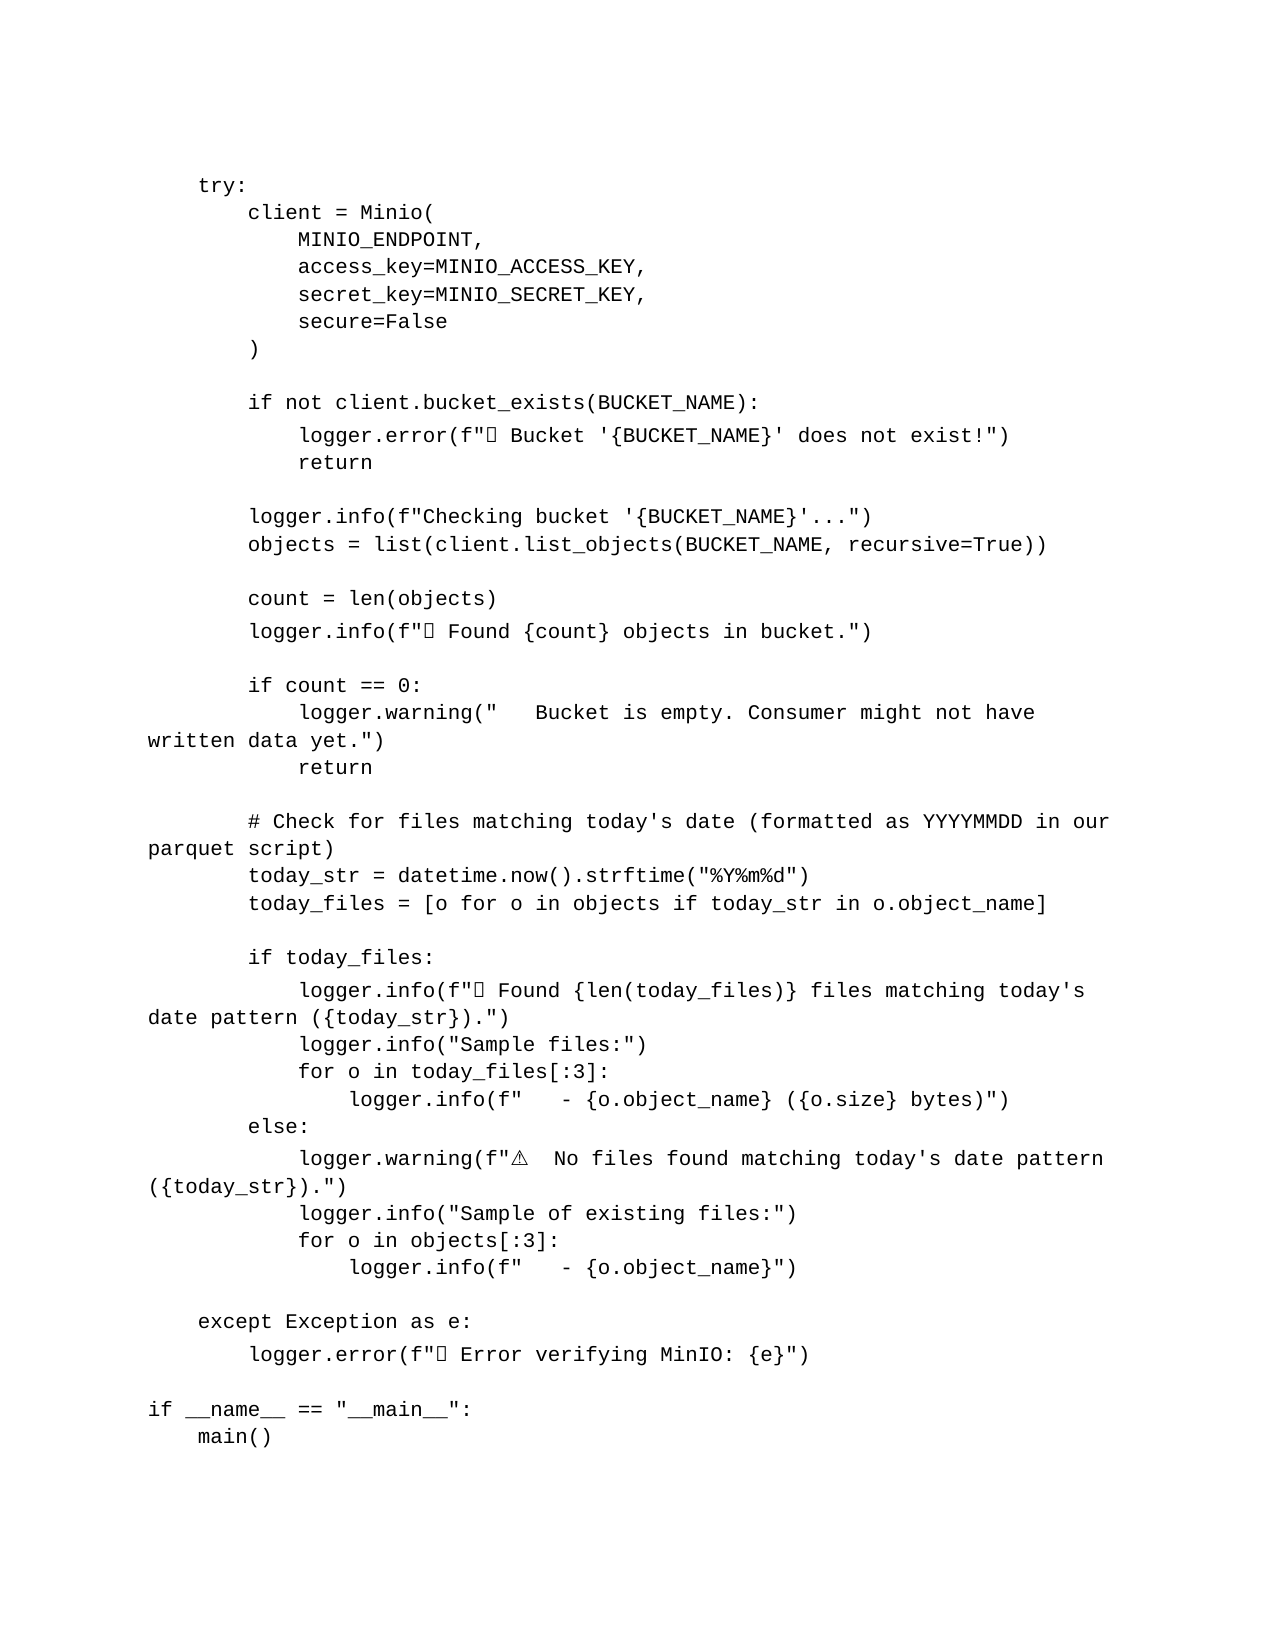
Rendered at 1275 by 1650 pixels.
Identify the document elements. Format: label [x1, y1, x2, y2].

text [148, 148, 1127, 1480]
